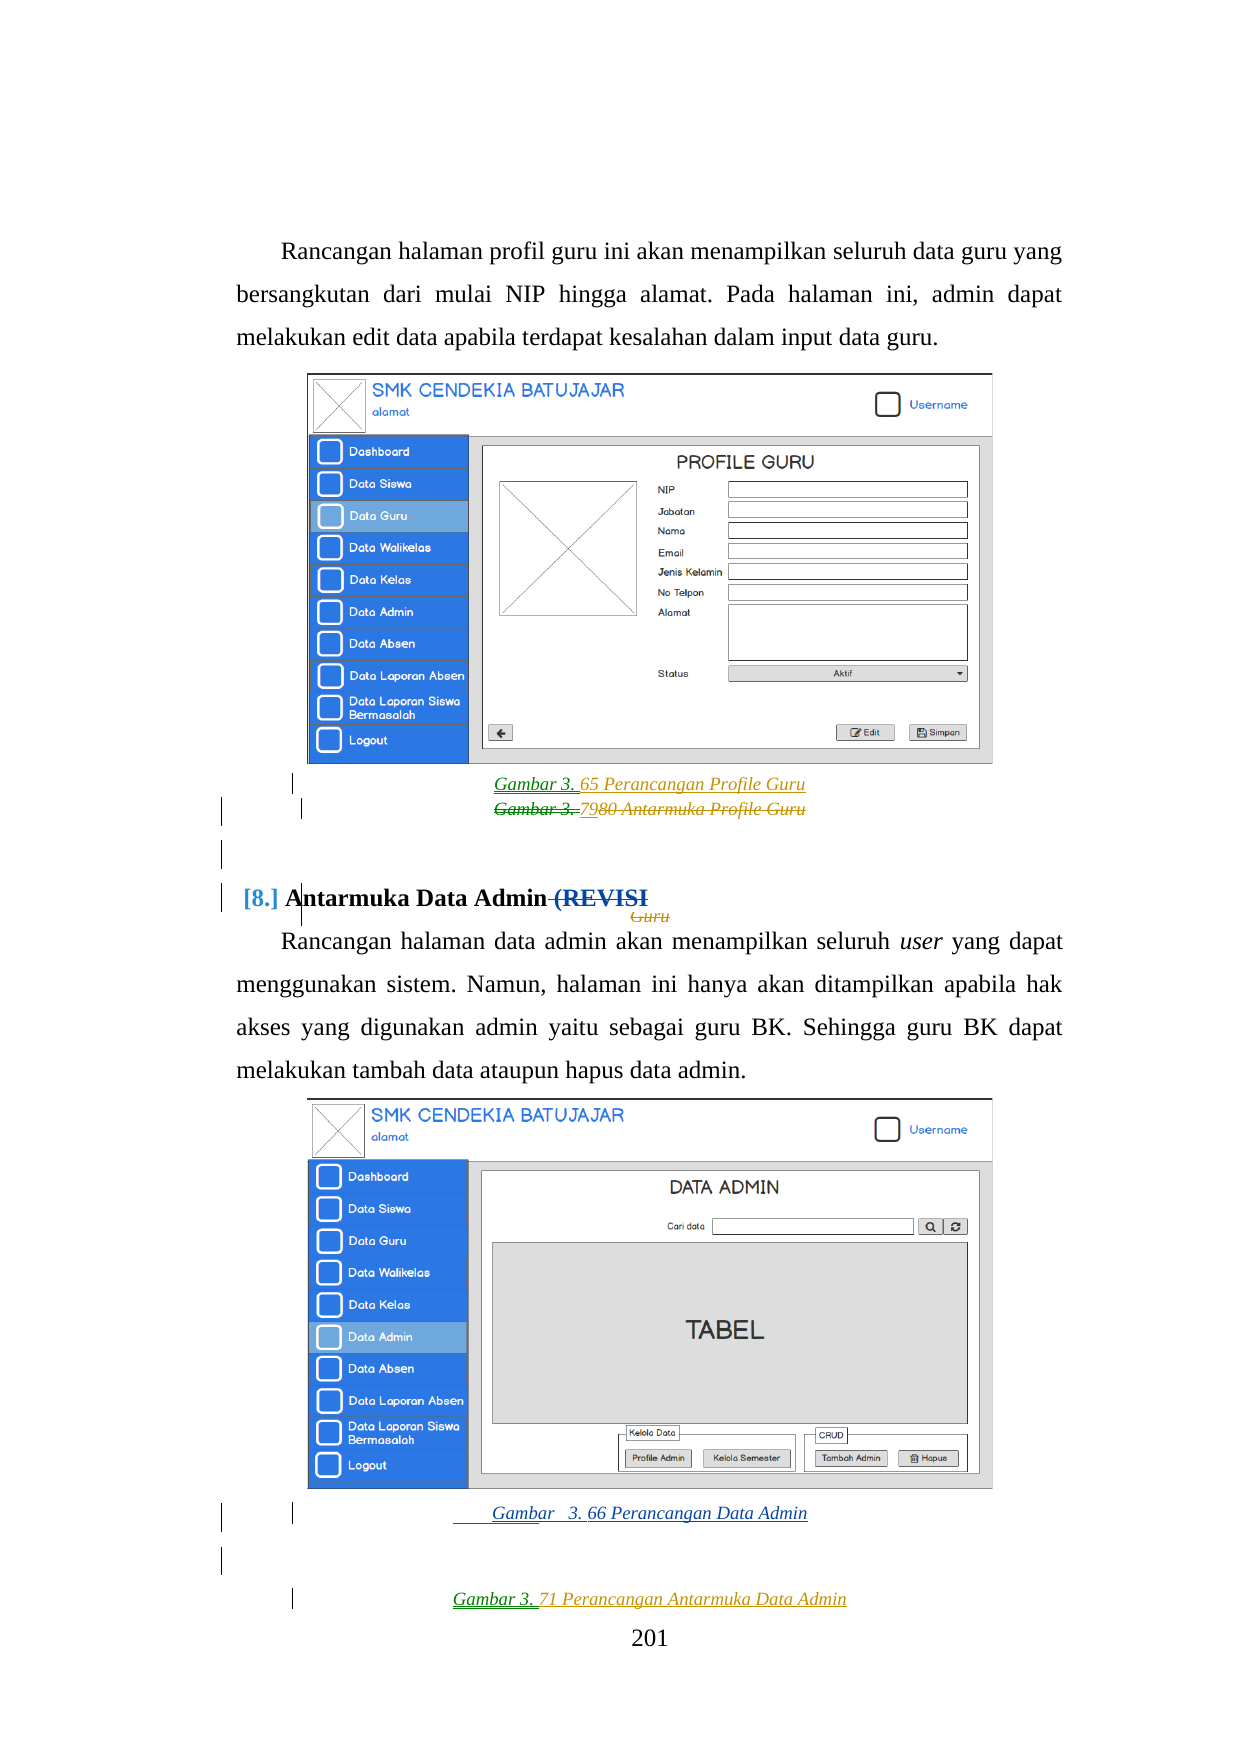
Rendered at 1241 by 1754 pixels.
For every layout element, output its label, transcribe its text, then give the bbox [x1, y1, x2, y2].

picture [307, 1098, 993, 1489]
list Antarmuka Data Admin [302, 883, 1063, 912]
list Rancangan halaman data admin akan menampilkan seluruh user yang dapat menggunakan sistem. Namun, halaman ini hanya akan ditampilkan apabila hak akses yang digunakan admin yaitu sebagai guru BK. Sehingga guru BK dapat melakukan tambah data ataupun hapus data admin. [236, 926, 1063, 1084]
text Rancangan halaman profil guru ini akan menampilkan seluruh data guru yang bersangkutan dari mulai NIP hingga alamat. Pada halaman ini, admin dapat melakukan edit data apabila terdapat kesalahan dalam input data guru. [236, 236, 1063, 351]
picture [307, 373, 993, 764]
list Antarmuka Data Admin [243, 883, 301, 912]
